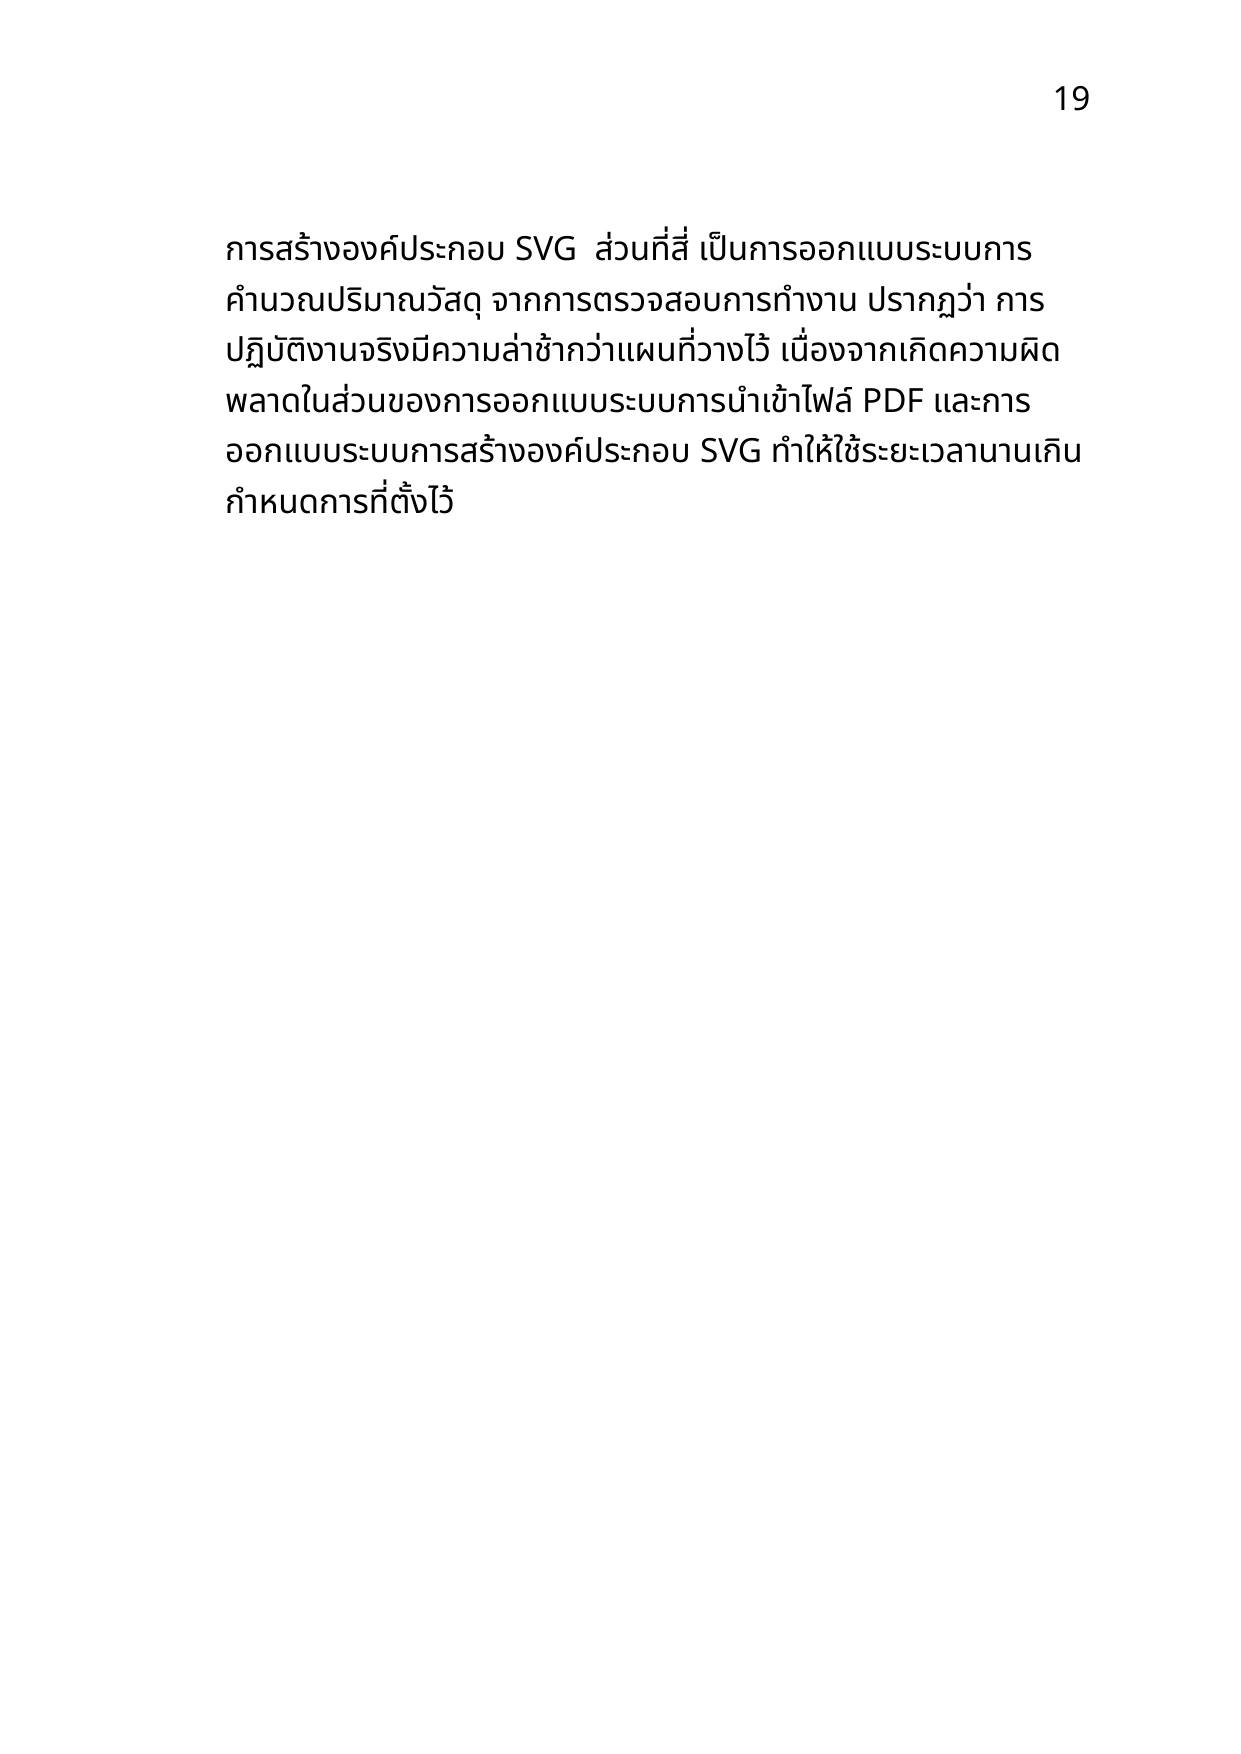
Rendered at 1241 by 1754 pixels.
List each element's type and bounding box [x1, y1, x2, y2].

text [225, 225, 1096, 528]
